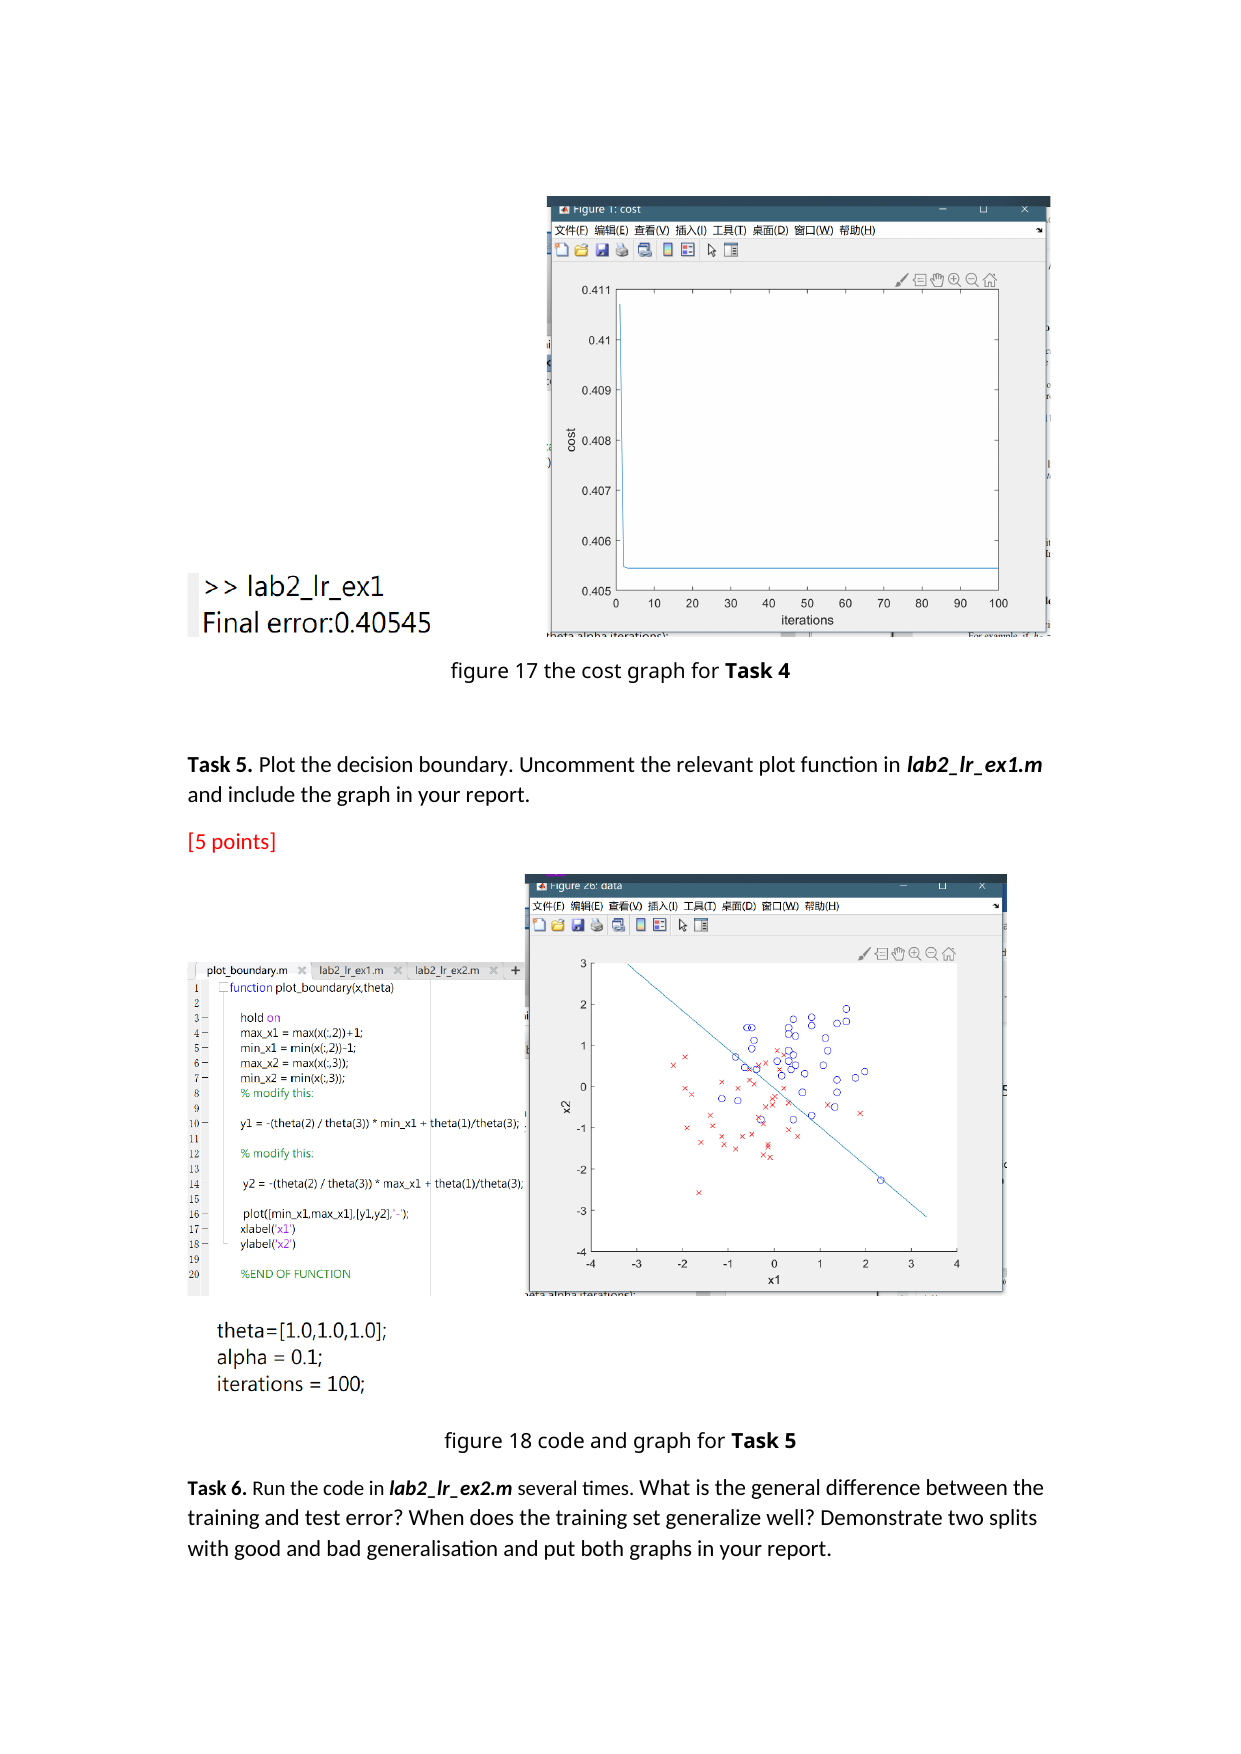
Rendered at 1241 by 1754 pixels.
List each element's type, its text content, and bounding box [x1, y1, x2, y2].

picture [187, 1314, 471, 1408]
text [5 points] [187, 827, 1053, 855]
text figure 17 the cost graph for Task 4 [187, 656, 1053, 684]
text figure 18 code and graph for Task 5 [187, 1426, 1053, 1454]
text Task 5. Plot the decision boundary. Uncomment the relevant plot function in lab2_lr_ex1.m and include the graph in your report. [187, 750, 1053, 808]
text Task 6. Run the code in lab2_lr_ex2.m several times. What is the general difference between the training and test error? When does the training set generalize well? Demonstrate two splits with good and bad generalisation and put both graphs in your report. [187, 1473, 1053, 1562]
picture [187, 874, 1007, 1296]
picture [187, 196, 1051, 637]
